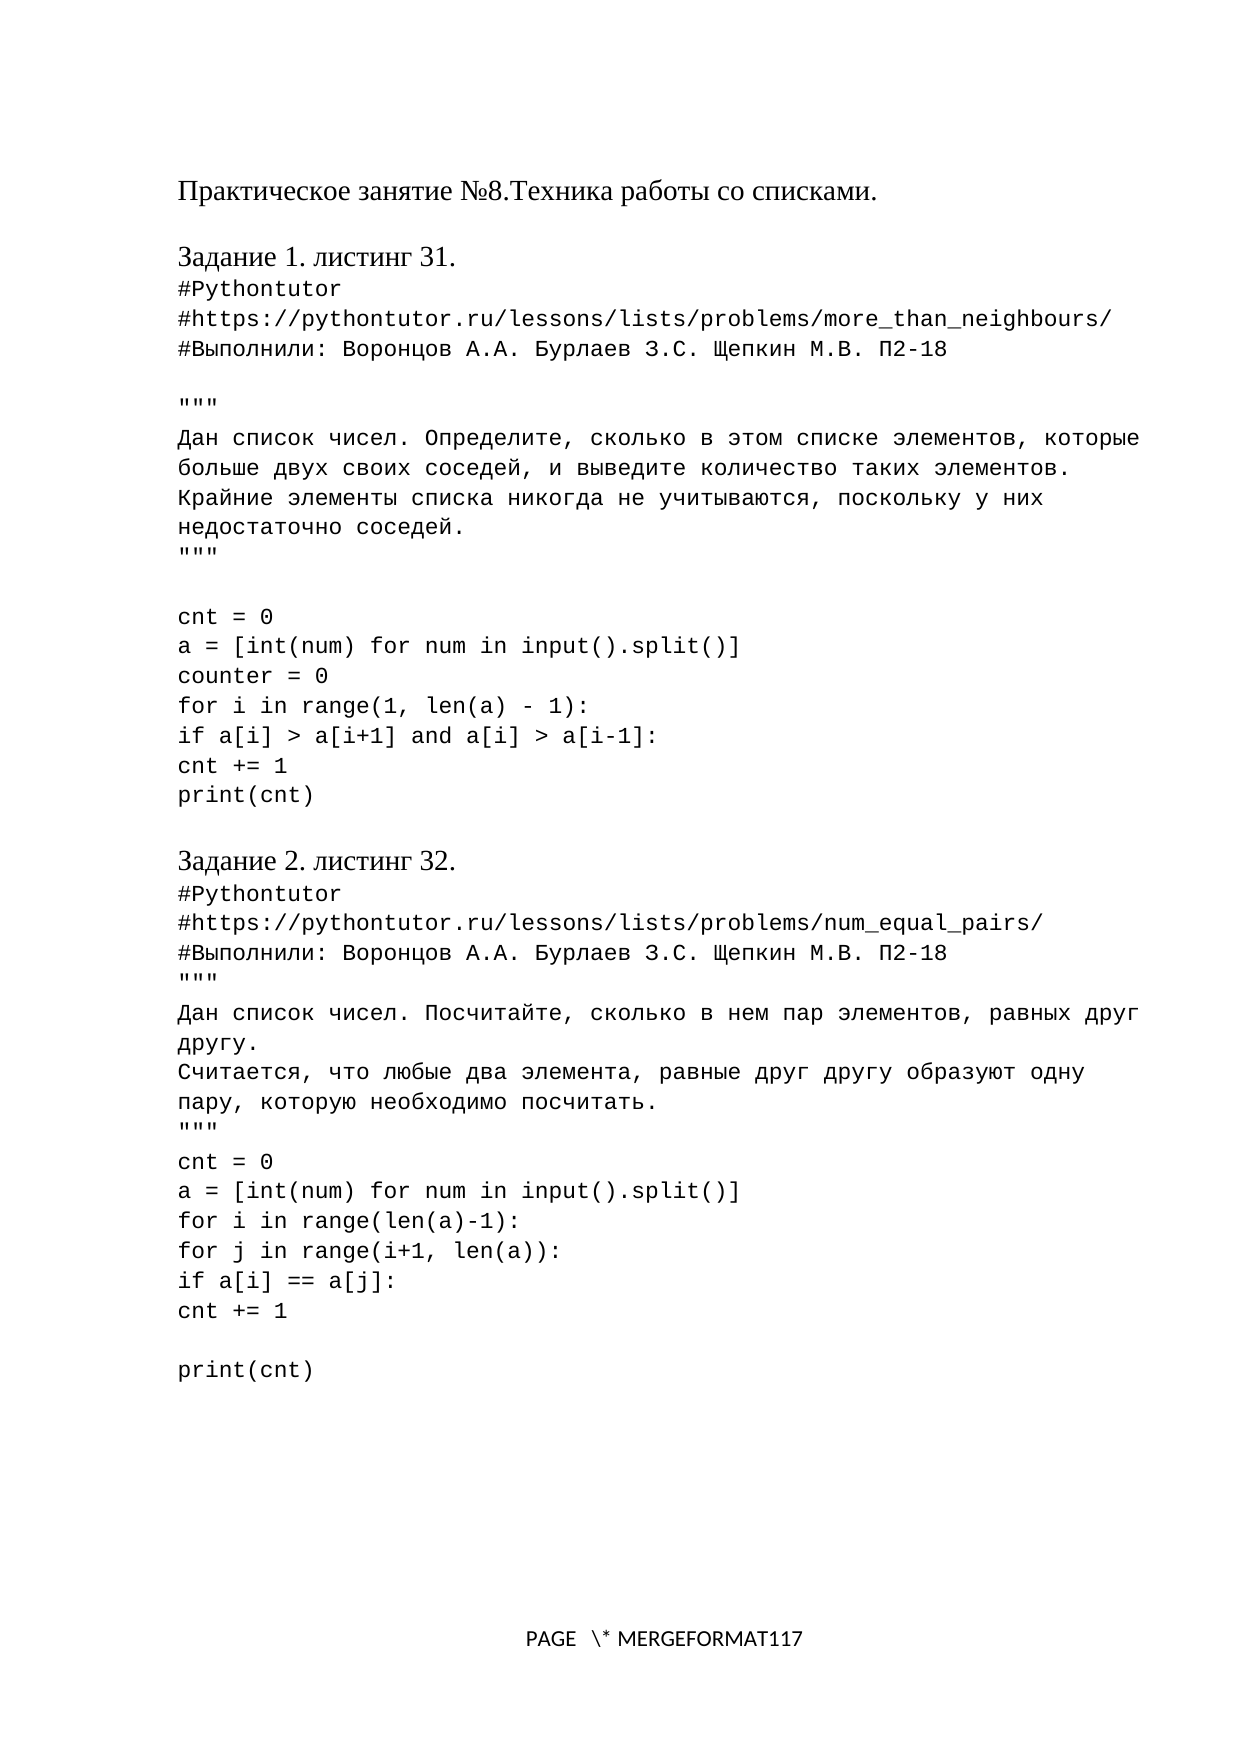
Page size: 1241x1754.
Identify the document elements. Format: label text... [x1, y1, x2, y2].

text counter = 0 [177, 665, 1152, 691]
text Задание 1. листинг 31. [177, 239, 1152, 272]
text """ [177, 546, 1152, 571]
text cnt = 0 [177, 1150, 1152, 1176]
text Задание 2. листинг 32. [177, 843, 1152, 877]
text cnt += 1 [177, 754, 1152, 780]
subtitle Практическое занятие №8.Техника работы со списками. [177, 173, 1152, 206]
text """ [177, 397, 1152, 422]
text Крайние элементы списка никогда не учитываются, поскольку у них недостаточно соседей. [177, 486, 1152, 542]
text Дан список чисел. Посчитайте, сколько в нем пар элементов, равных друг другу. [177, 1001, 1152, 1057]
text for i in range(len(a)-1): [177, 1210, 1152, 1236]
text #Pythontutor [177, 882, 1152, 908]
text cnt = 0 [177, 605, 1152, 631]
text #Выполнили: Воронцов А.А. Бурлаев З.С. Щепкин М.В. П2-18 [177, 942, 1152, 967]
text """ [177, 971, 1152, 997]
text if a[i] > a[i+1] and a[i] > a[i-1]: [177, 724, 1152, 750]
text """ [177, 1120, 1152, 1146]
text #Выполнили: Воронцов А.А. Бурлаев З.С. Щепкин М.В. П2-18 [177, 337, 1152, 363]
text #https://pythontutor.ru/lessons/lists/problems/more_than_neighbours/ [177, 307, 1152, 333]
text print(cnt) [177, 1359, 1152, 1384]
text print(cnt) [177, 784, 1152, 810]
text for i in range(1, len(a) - 1): [177, 694, 1152, 720]
text a = [int(num) for num in input().split()] [177, 635, 1152, 661]
text #https://pythontutor.ru/lessons/lists/problems/num_equal_pairs/ [177, 912, 1152, 938]
text cnt += 1 [177, 1299, 1152, 1325]
text for j in range(i+1, len(a)): [177, 1239, 1152, 1265]
text Считается, что любые два элемента, равные друг другу образуют одну пару, которую необходимо посчитать. [177, 1061, 1152, 1116]
text #Pythontutor [177, 277, 1152, 303]
text Дан список чисел. Определите, сколько в этом списке элементов, которые больше двух своих соседей, и выведите количество таких элементов. [177, 426, 1152, 482]
text if a[i] == a[j]: [177, 1269, 1152, 1295]
text a = [int(num) for num in input().split()] [177, 1180, 1152, 1206]
